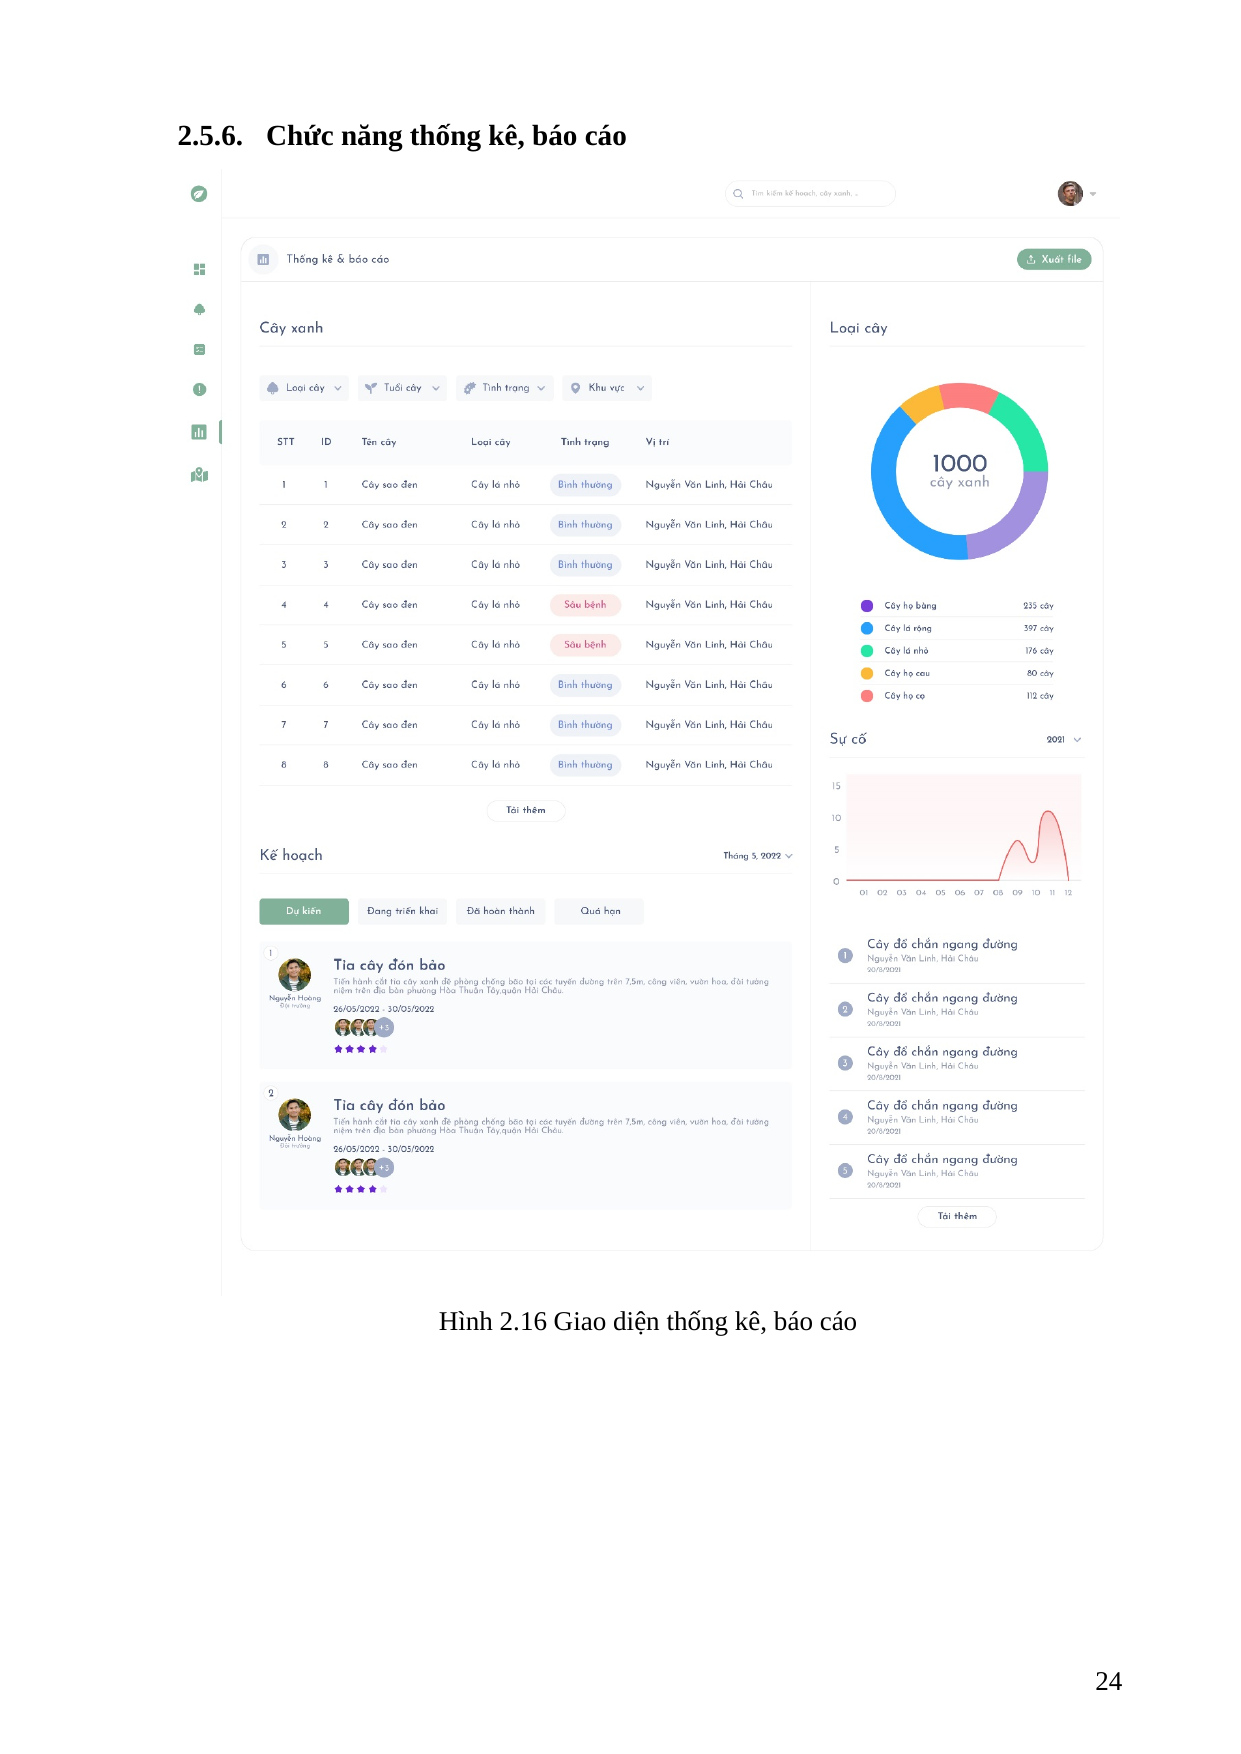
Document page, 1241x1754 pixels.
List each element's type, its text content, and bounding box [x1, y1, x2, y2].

picture [176, 169, 1120, 1294]
list Chức năng thống kê, báo cáo [177, 118, 1122, 152]
